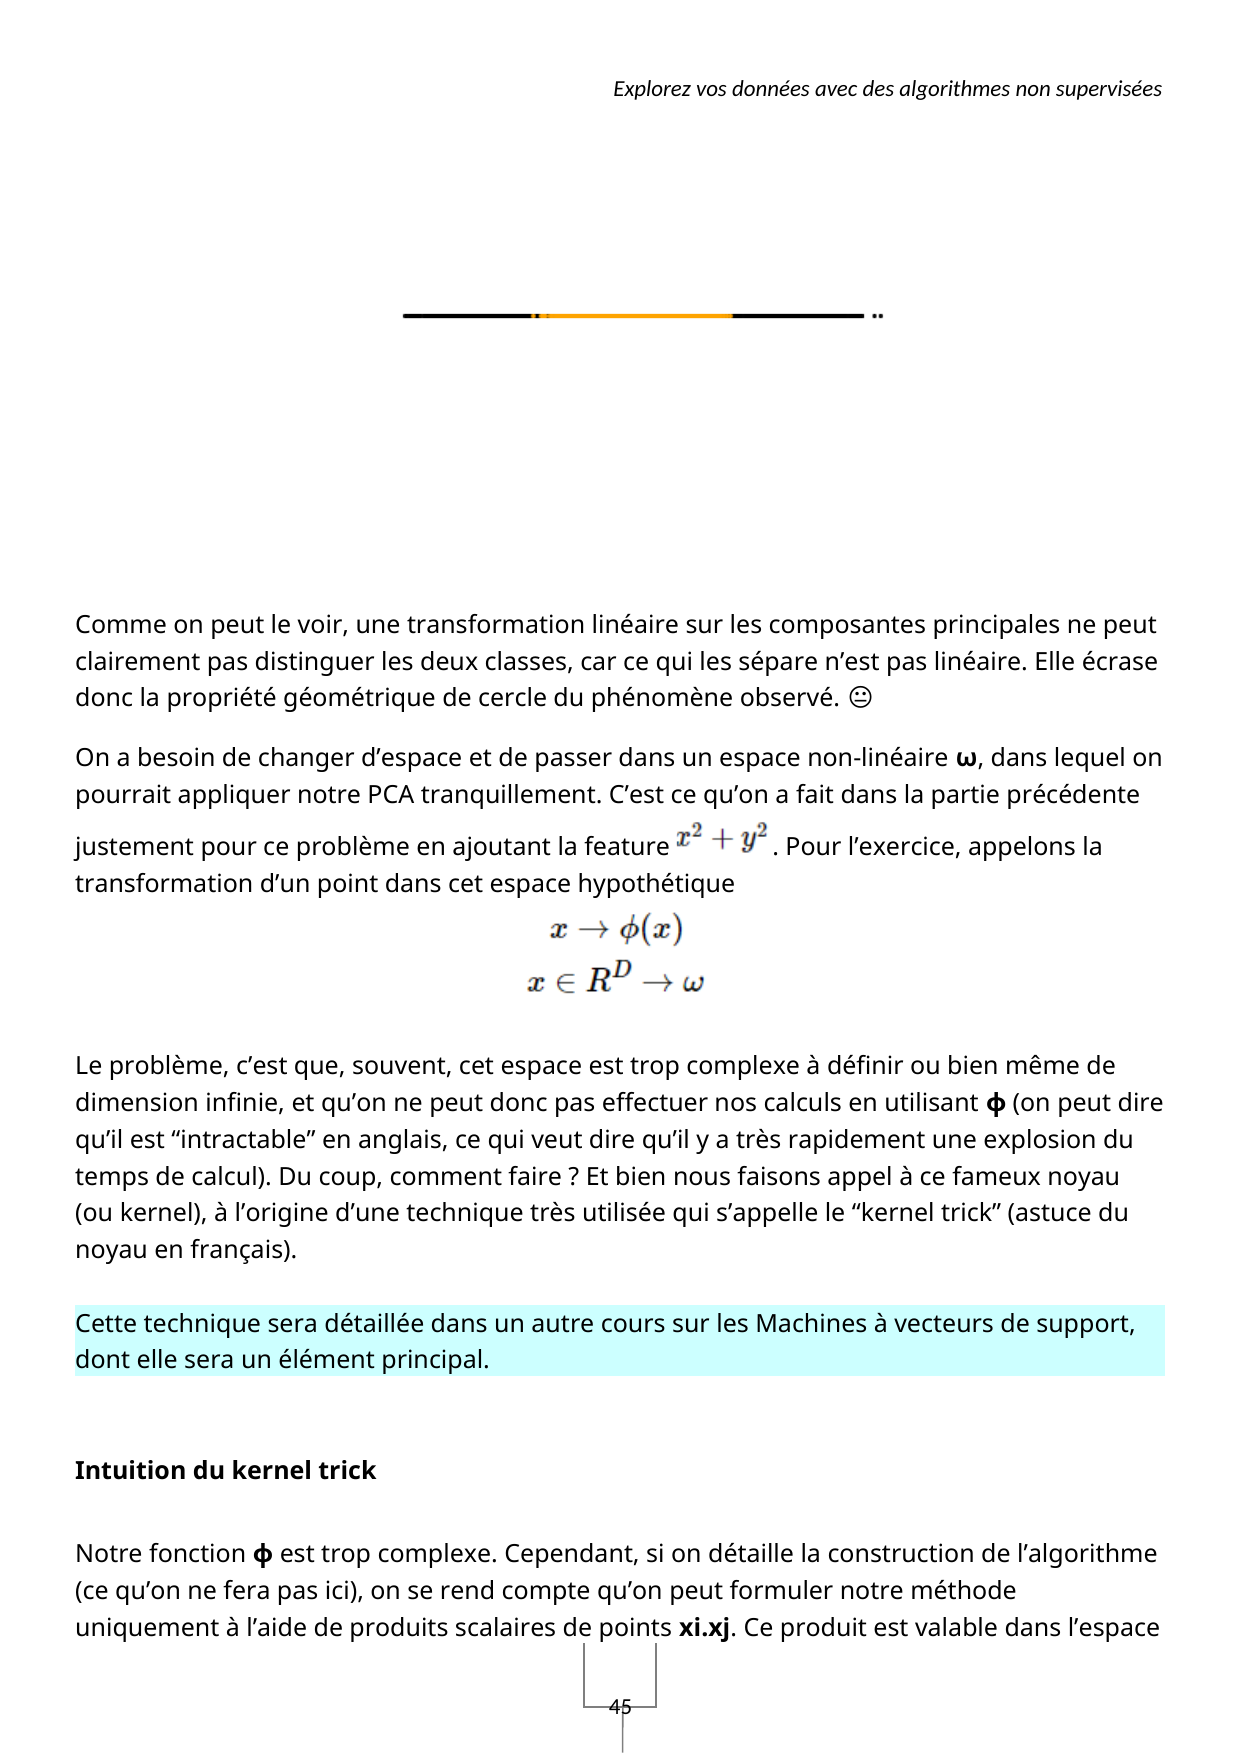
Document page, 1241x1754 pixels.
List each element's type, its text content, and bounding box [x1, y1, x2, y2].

text On a besoin de changer d’espace et de passer dans un espace non-linéaire ω, dans lequel on pourrait appliquer notre PCA tranquillement. C’est ce qu’on a fait dans la partie précédente justement pour ce problème en ajoutant la feature . Pour l’exercice, appelons la transformation d’un point dans cet espace hypothétique [75, 740, 1165, 900]
text Cette technique sera détaillée dans un autre cours sur les Machines à vecteurs de support, dont elle sera un élément principal. [75, 1305, 1165, 1376]
text Comme on peut le voir, une transformation linéaire sur les composantes principales ne peut clairement pas distinguer les deux classes, car ce qui les sépare n’est pas linéaire. Elle écrase donc la propriété géométrique de cercle du phénomène observé. 😐 [75, 606, 1165, 714]
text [75, 1536, 1165, 1643]
picture [676, 813, 773, 856]
picture [320, 129, 920, 524]
picture [509, 902, 732, 1009]
text Le problème, c’est que, souvent, cet espace est trop complexe à définir ou bien même de dimension infinie, et qu’on ne peut donc pas effectuer nos calculs en utilisant ϕ (on peut dire qu’il est “intractable” en anglais, ce qui veut dire qu’il y a très rapidement une explosion du temps de calcul). Du coup, comment faire ? Et bien nous faisons appel à ce fameux noyau (ou kernel), à l’origine d’une technique très utilisée qui s’appelle le “kernel trick” (astuce du noyau en français). [75, 1048, 1165, 1266]
subtitle Intuition du kernel trick [75, 1452, 1165, 1486]
